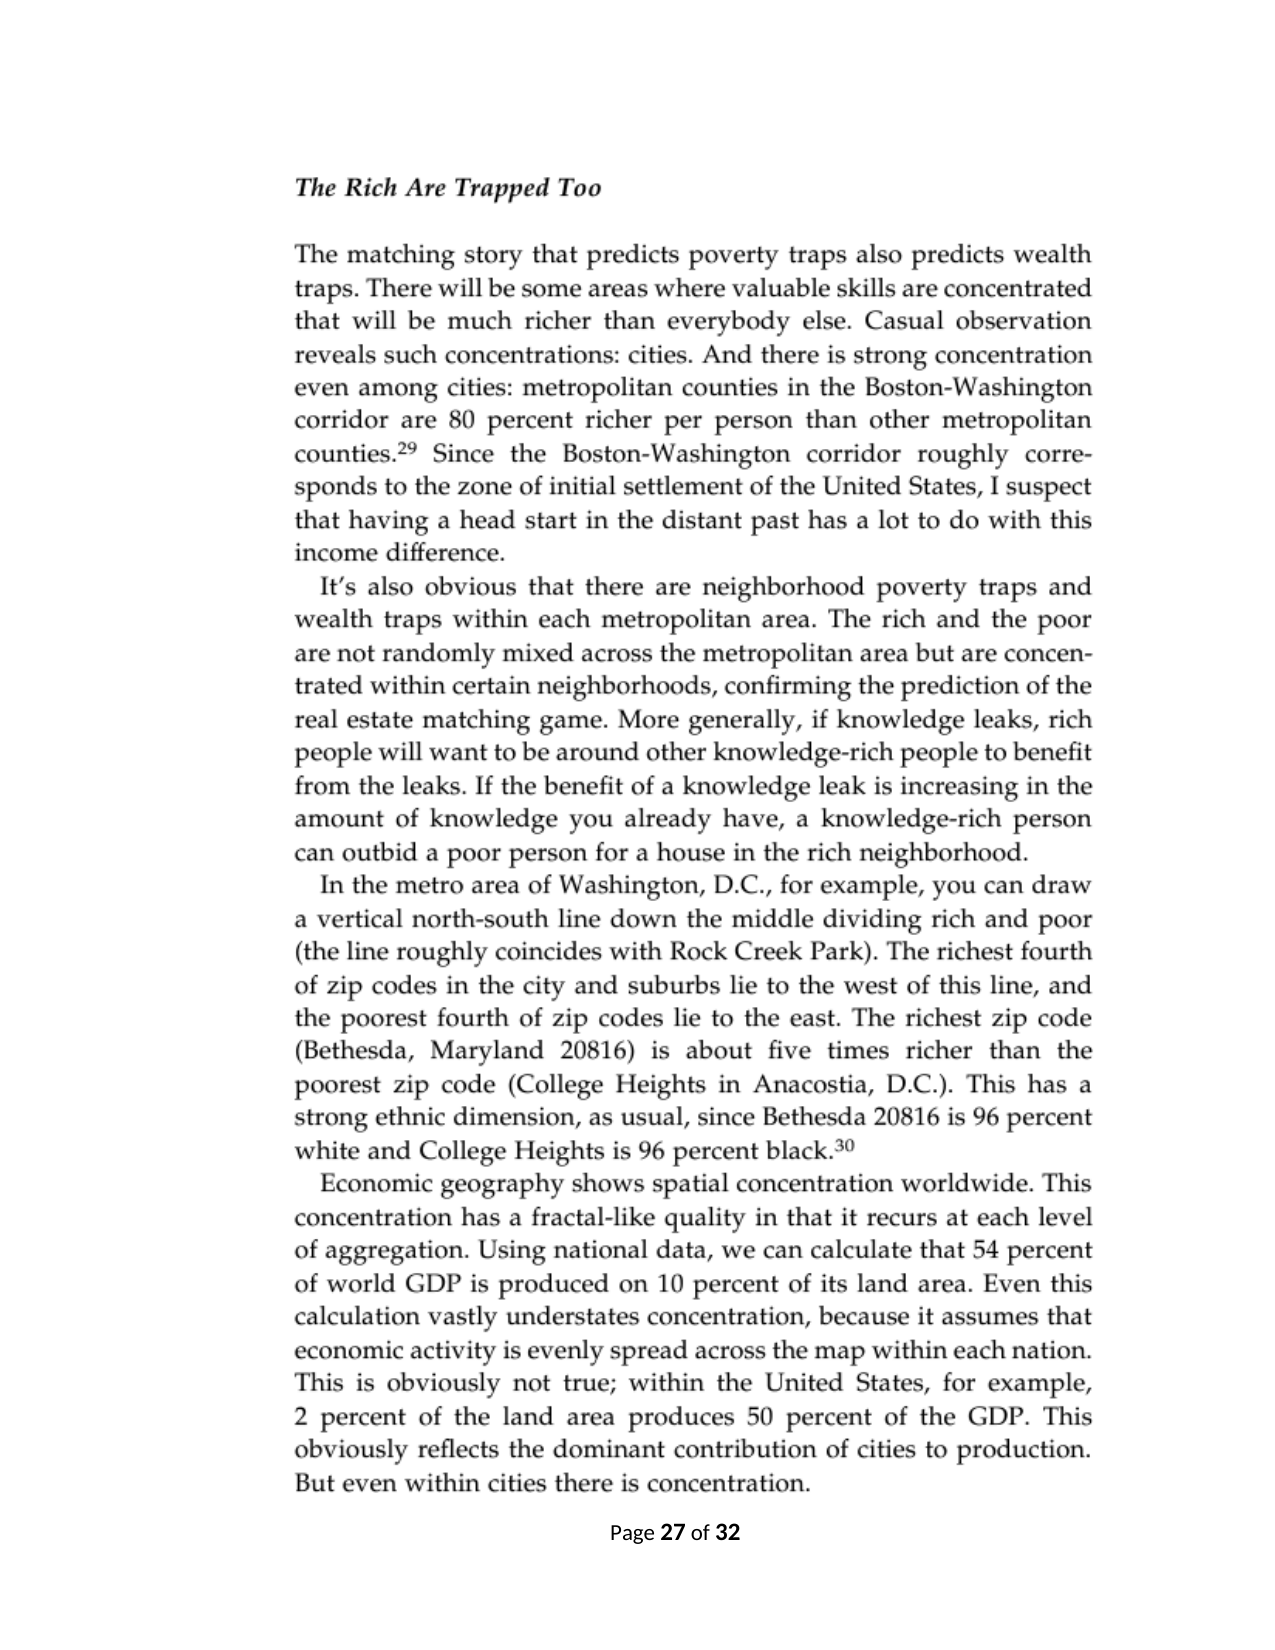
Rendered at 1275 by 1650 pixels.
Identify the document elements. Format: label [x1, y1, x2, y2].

picture [281, 159, 1107, 1510]
